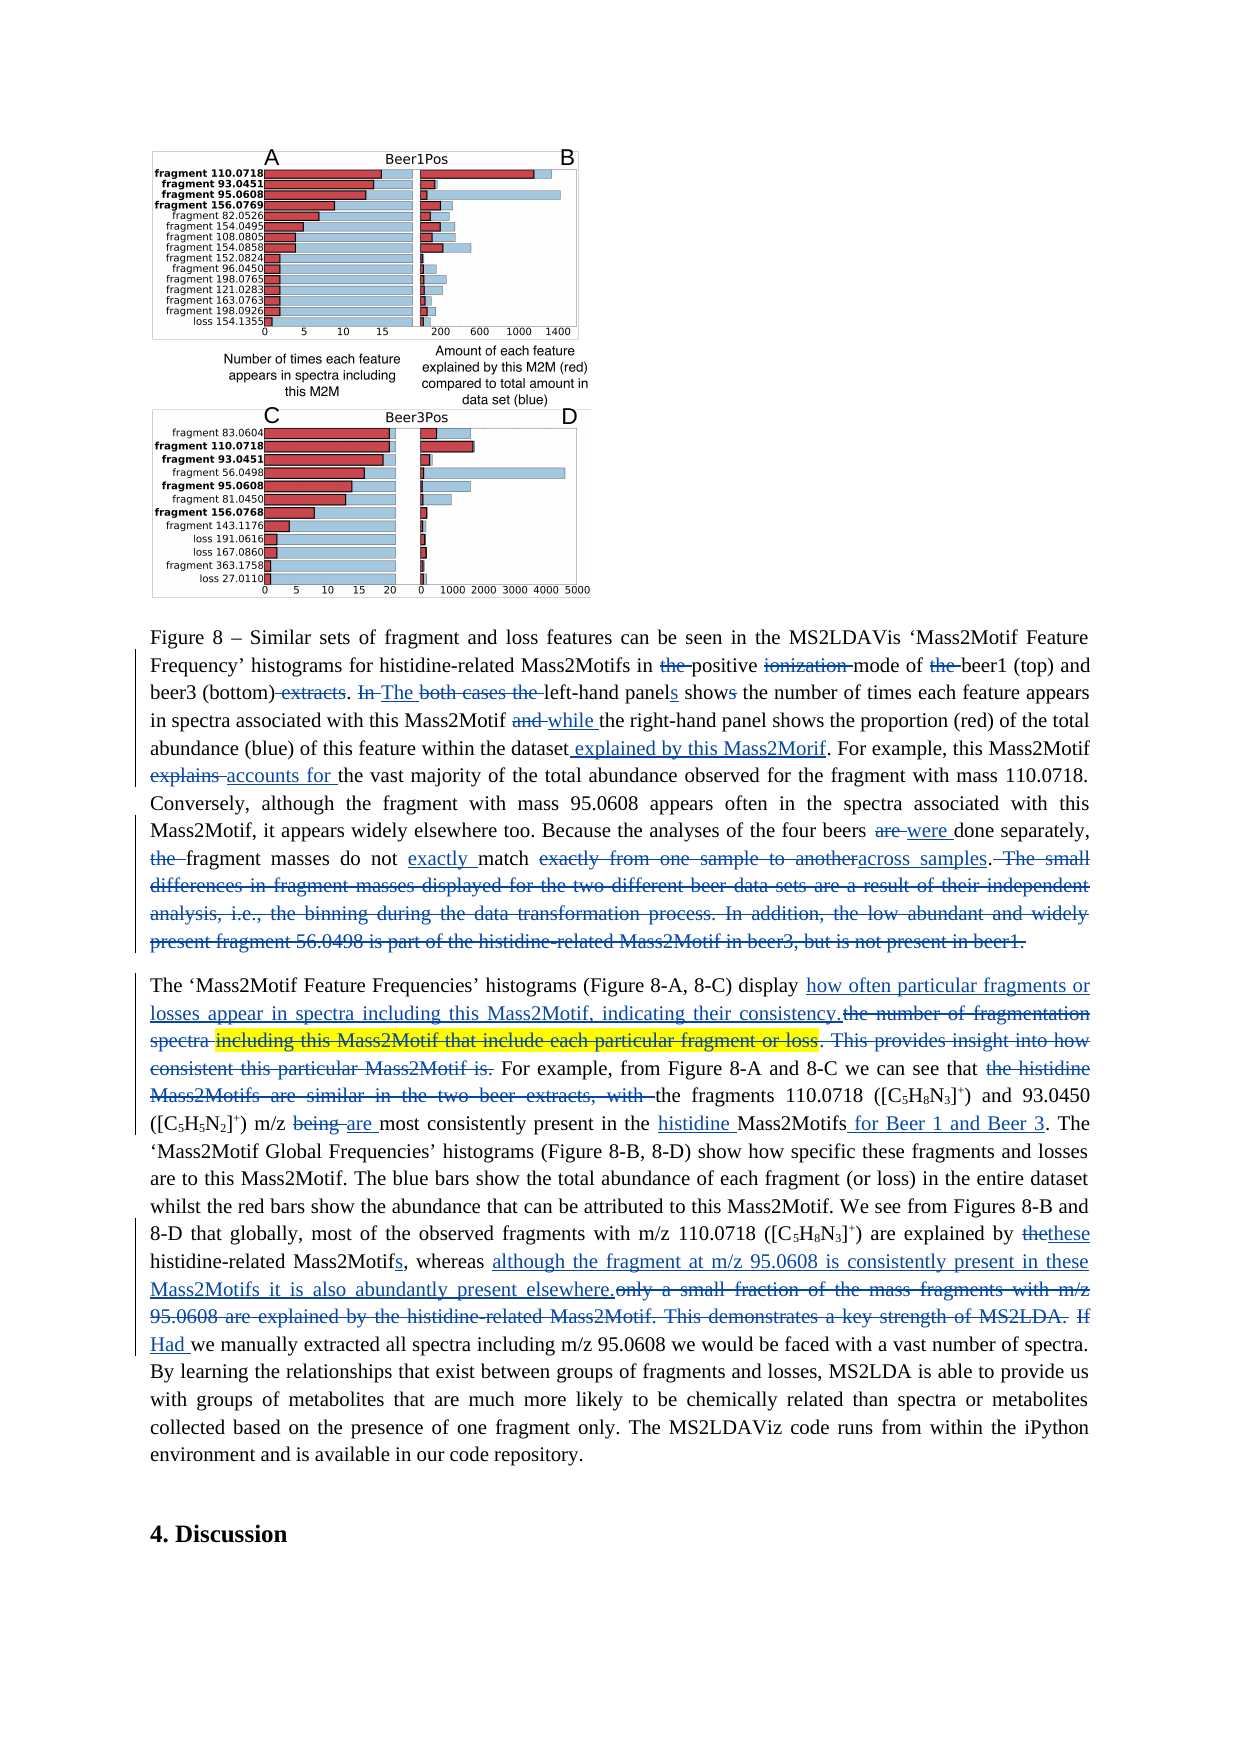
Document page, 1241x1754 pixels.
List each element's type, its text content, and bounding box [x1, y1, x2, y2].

text The ‘Mass2Motif Feature Frequencies’ histograms (Figure 8-A, 8-C) display For example, from Figure 8-A and 8-C we can see that the fragments 110.0718 ([C5H8N3]+) and 93.0450 ([C5H5N2]+) m/z most consistently present in the Mass2Motifs. The ‘Mass2Motif Global Frequencies’ histograms (Figure 8-B, 8-D) show how specific these fragments and losses are to this Mass2Motif. The blue bars show the total abundance of each fragment (or loss) in the entire dataset whilst the red bars show the abundance that can be attributed to this Mass2Motif. We see from Figures 8-B and 8-D that globally, most of the observed fragments with m/z 110.0718 ([C5H8N3]+) are explained by histidine-related Mass2Motif, whereas we manually extracted all spectra including m/z 95.0608 we would be faced with a vast number of spectra. By learning the relationships that exist between groups of fragments and losses, MS2LDA is able to provide us with groups of metabolites that are much more likely to be chemically related than spectra or metabolites collected based on the presence of one fragment only. The MS2LDAViz code runs from within the iPython environment and is available in our code repository. [150, 1042, 1090, 1466]
text Figure 8 – Similar sets of fragment and loss features can be seen in the MS2LDAVis ‘Mass2Motif Feature Frequency’ histograms for histidine-related Mass2Motifs in positive mode of beer1 (top) and beer3 (bottom). left-hand panel show the number of times each feature appears in spectra associated with this Mass2Motif the right-hand panel shows the proportion (red) of the total abundance (blue) of this feature within the dataset. For example, this Mass2Motif the vast majority of the total abundance observed for the fragment with mass 110.0718. Conversely, although the fragment with mass 95.0608 appears often in the spectra associated with this Mass2Motif, it appears widely elsewhere too. Because the analyses of the four beers done separately, fragment masses do not match . [150, 625, 1090, 886]
text Figure 8 – Similar sets of fragment and loss features can be seen in the MS2LDAVis ‘Mass2Motif Feature Frequency’ histograms for histidine-related Mass2Motifs in positive mode of beer1 (top) and beer3 (bottom). left-hand panel show the number of times each feature appears in spectra associated with this Mass2Motif the right-hand panel shows the proportion (red) of the total abundance (blue) of this feature within the dataset. For example, this Mass2Motif the vast majority of the total abundance observed for the fragment with mass 110.0718. Conversely, although the fragment with mass 95.0608 appears often in the spectra associated with this Mass2Motif, it appears widely elsewhere too. Because the analyses of the four beers done separately, fragment masses do not match . [150, 888, 1090, 953]
picture [269, 151, 275, 159]
text 4. Discussion [150, 1519, 1090, 1548]
picture [150, 150, 599, 600]
picture [563, 158, 571, 163]
